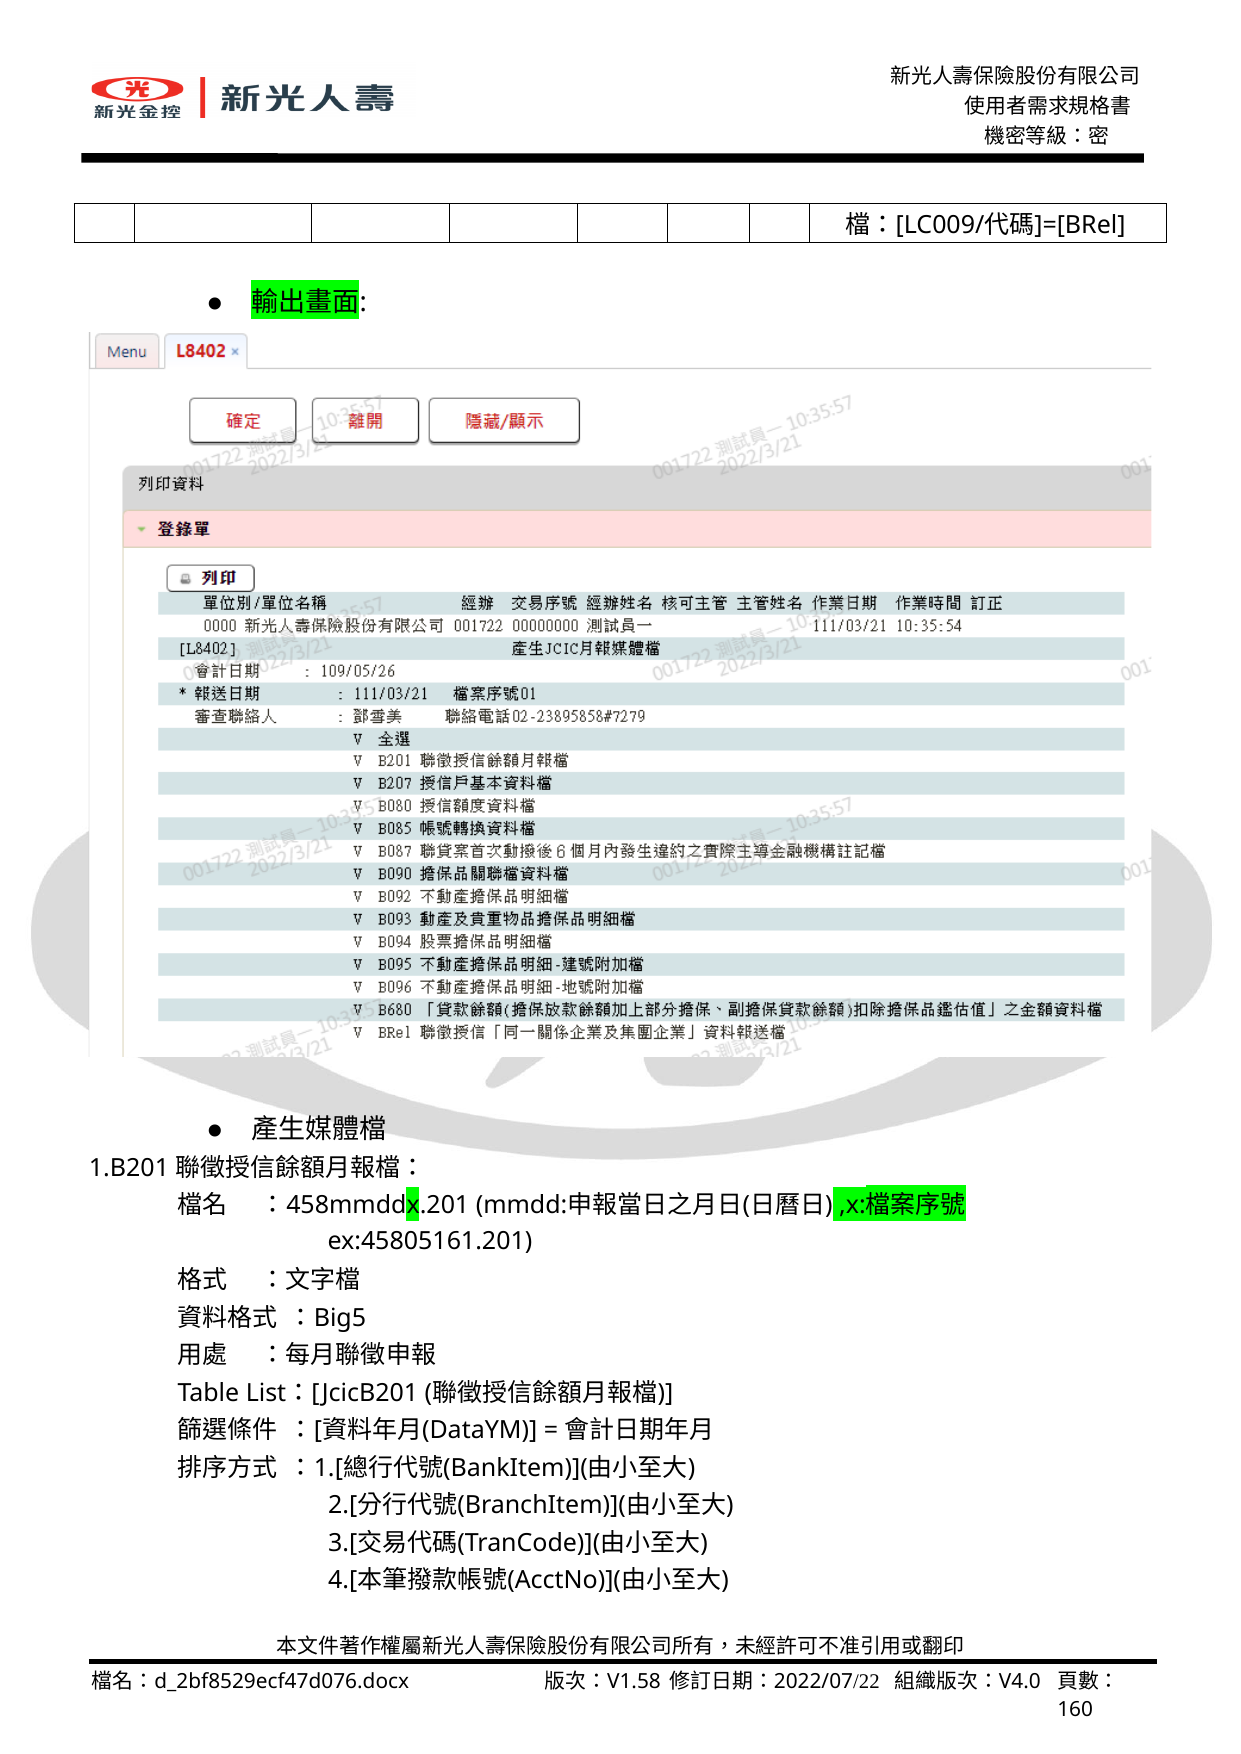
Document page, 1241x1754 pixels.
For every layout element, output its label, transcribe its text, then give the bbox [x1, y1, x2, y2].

text 1.B201 聯徵授信餘額月報檔： [89, 1146, 1152, 1184]
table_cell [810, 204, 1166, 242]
list 輸出畫面: [207, 280, 251, 319]
list 篩選條件 ：[資料年月(DataYM)] = 會計日期年月 [177, 1409, 1152, 1446]
list ex:45805161.201) [177, 1221, 1152, 1259]
list 用處 ：每月聯徵申報 [177, 1334, 1152, 1371]
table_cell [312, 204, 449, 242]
list 產生媒體檔 [207, 1107, 1152, 1146]
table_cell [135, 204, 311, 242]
list 檔名 ：458mmddx.201 (mmdd:申報當日之月日(日曆日) ,x:檔案序號 [177, 1184, 1152, 1221]
list 3.[交易代碼(TranCode)](由小至大) [328, 1521, 1152, 1559]
list 輸出畫面: [359, 280, 1152, 319]
list 排序方式 ：1.[總行代號(BankItem)](由小至大) [177, 1446, 1152, 1484]
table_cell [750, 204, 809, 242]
list Table List：[JcicB201 (聯徵授信餘額月報檔)] [177, 1371, 1152, 1409]
picture [91, 61, 417, 118]
list 格式 ：文字檔 [177, 1259, 1152, 1296]
list 4.[本筆撥款帳號(AcctNo)](由小至大) [328, 1559, 1152, 1596]
list 2.[分行代號(BranchItem)](由小至大) [328, 1484, 1152, 1521]
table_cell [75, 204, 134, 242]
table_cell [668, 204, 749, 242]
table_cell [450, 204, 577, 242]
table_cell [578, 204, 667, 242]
list 資料格式 ：Big5 [177, 1296, 1152, 1334]
picture [25, 332, 1215, 1166]
